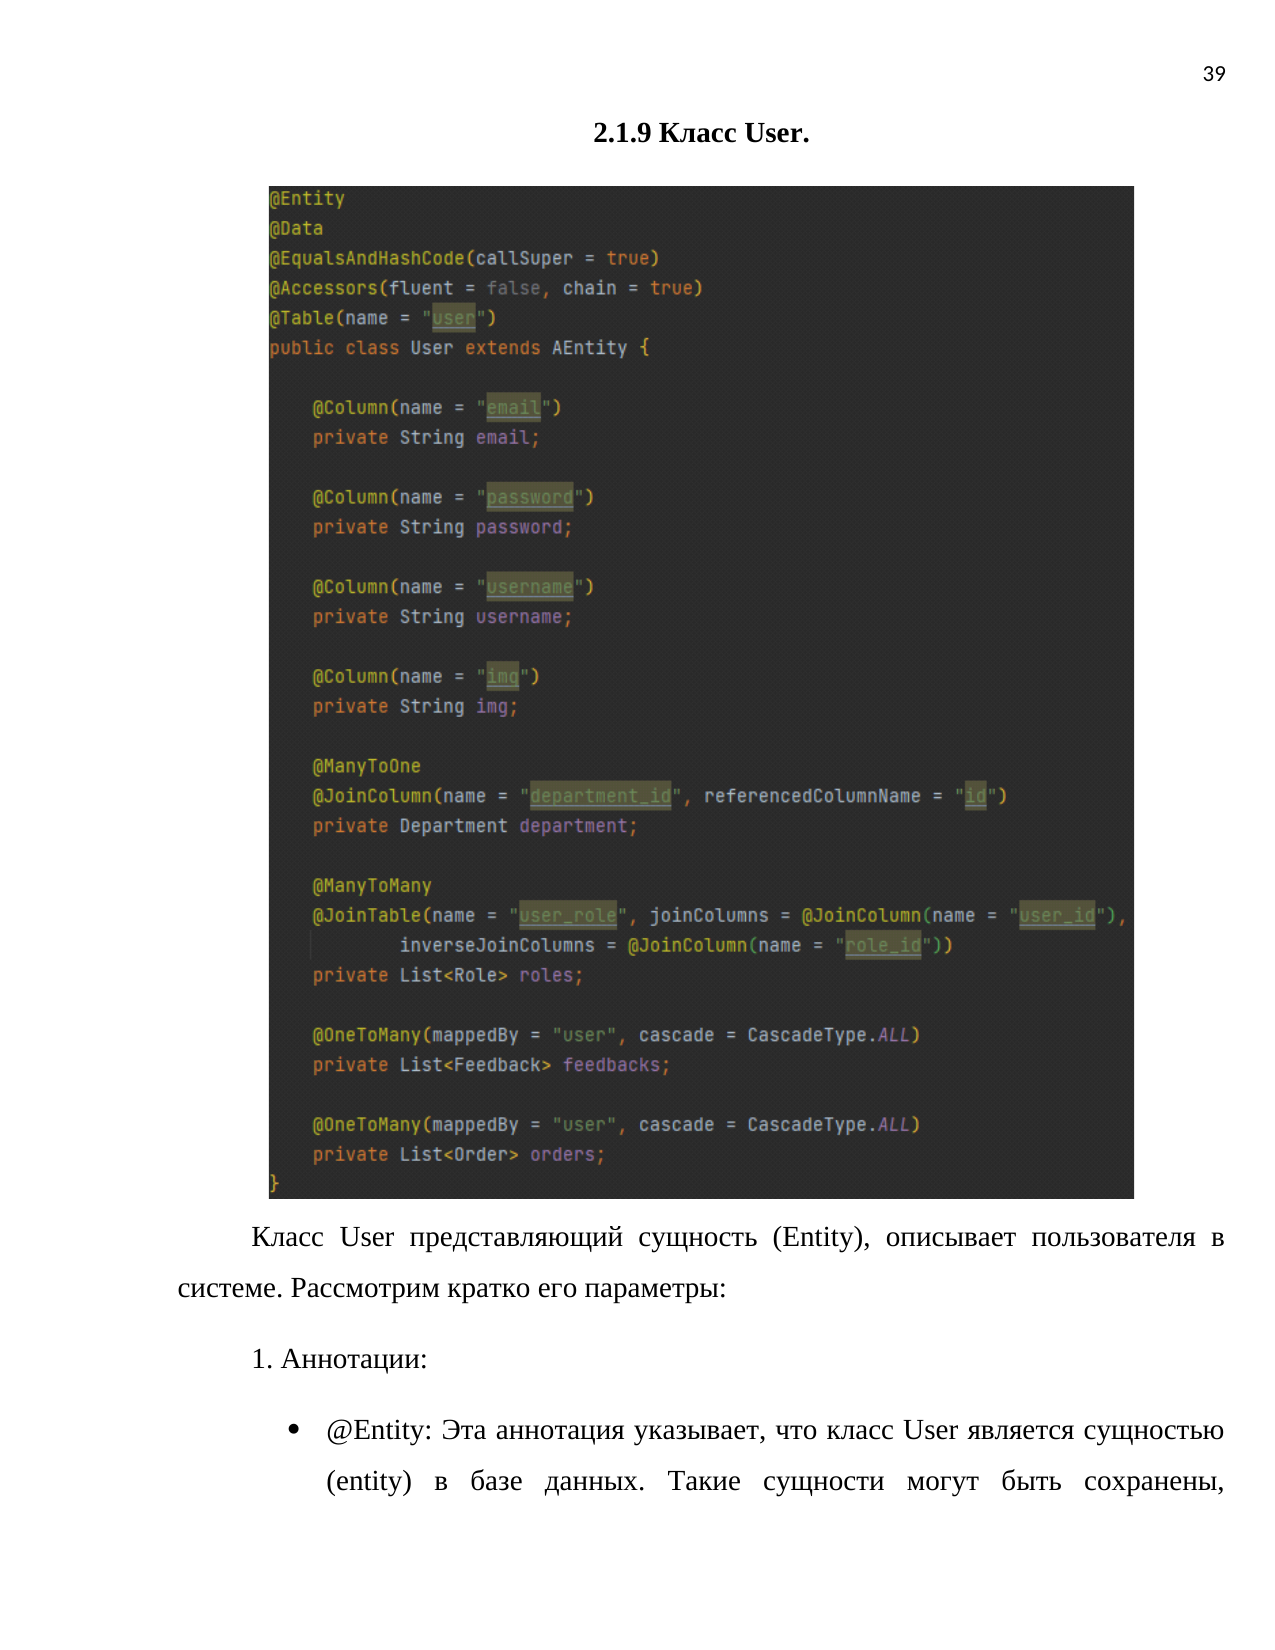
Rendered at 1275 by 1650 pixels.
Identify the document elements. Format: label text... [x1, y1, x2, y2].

text Класс User представляющий сущность (Entity), описывает пользователя в системе. Рассмотрим кратко его параметры: [177, 1219, 1226, 1303]
text 2.1.9 Класс User. [177, 115, 1226, 149]
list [289, 1412, 1226, 1496]
picture [268, 186, 1135, 1199]
text 1. Аннотации: [177, 1341, 1226, 1374]
